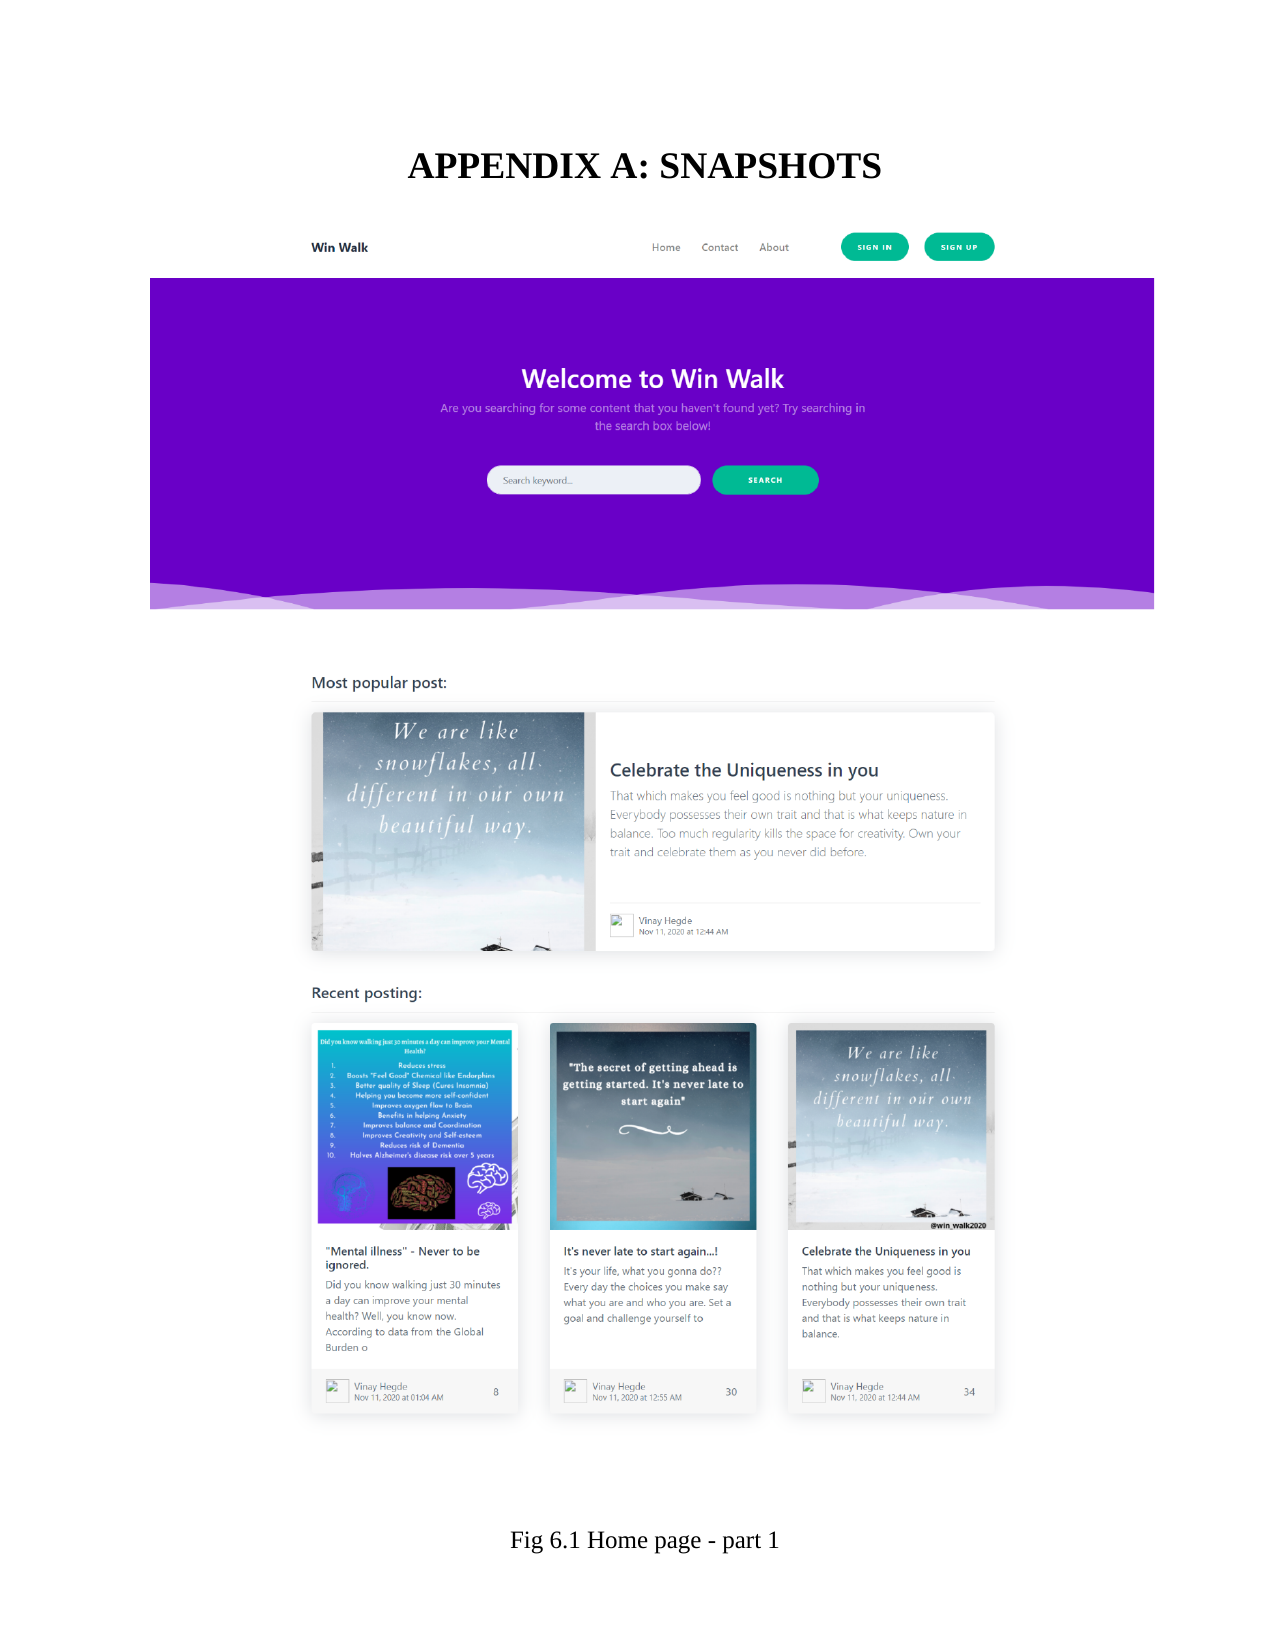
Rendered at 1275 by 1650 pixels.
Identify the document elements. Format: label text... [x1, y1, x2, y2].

picture [150, 215, 1155, 1469]
text Fig 6.1 Home page - part 1 [150, 1525, 1139, 1554]
text APPENDIX A: SNAPSHOTS [150, 144, 1139, 187]
